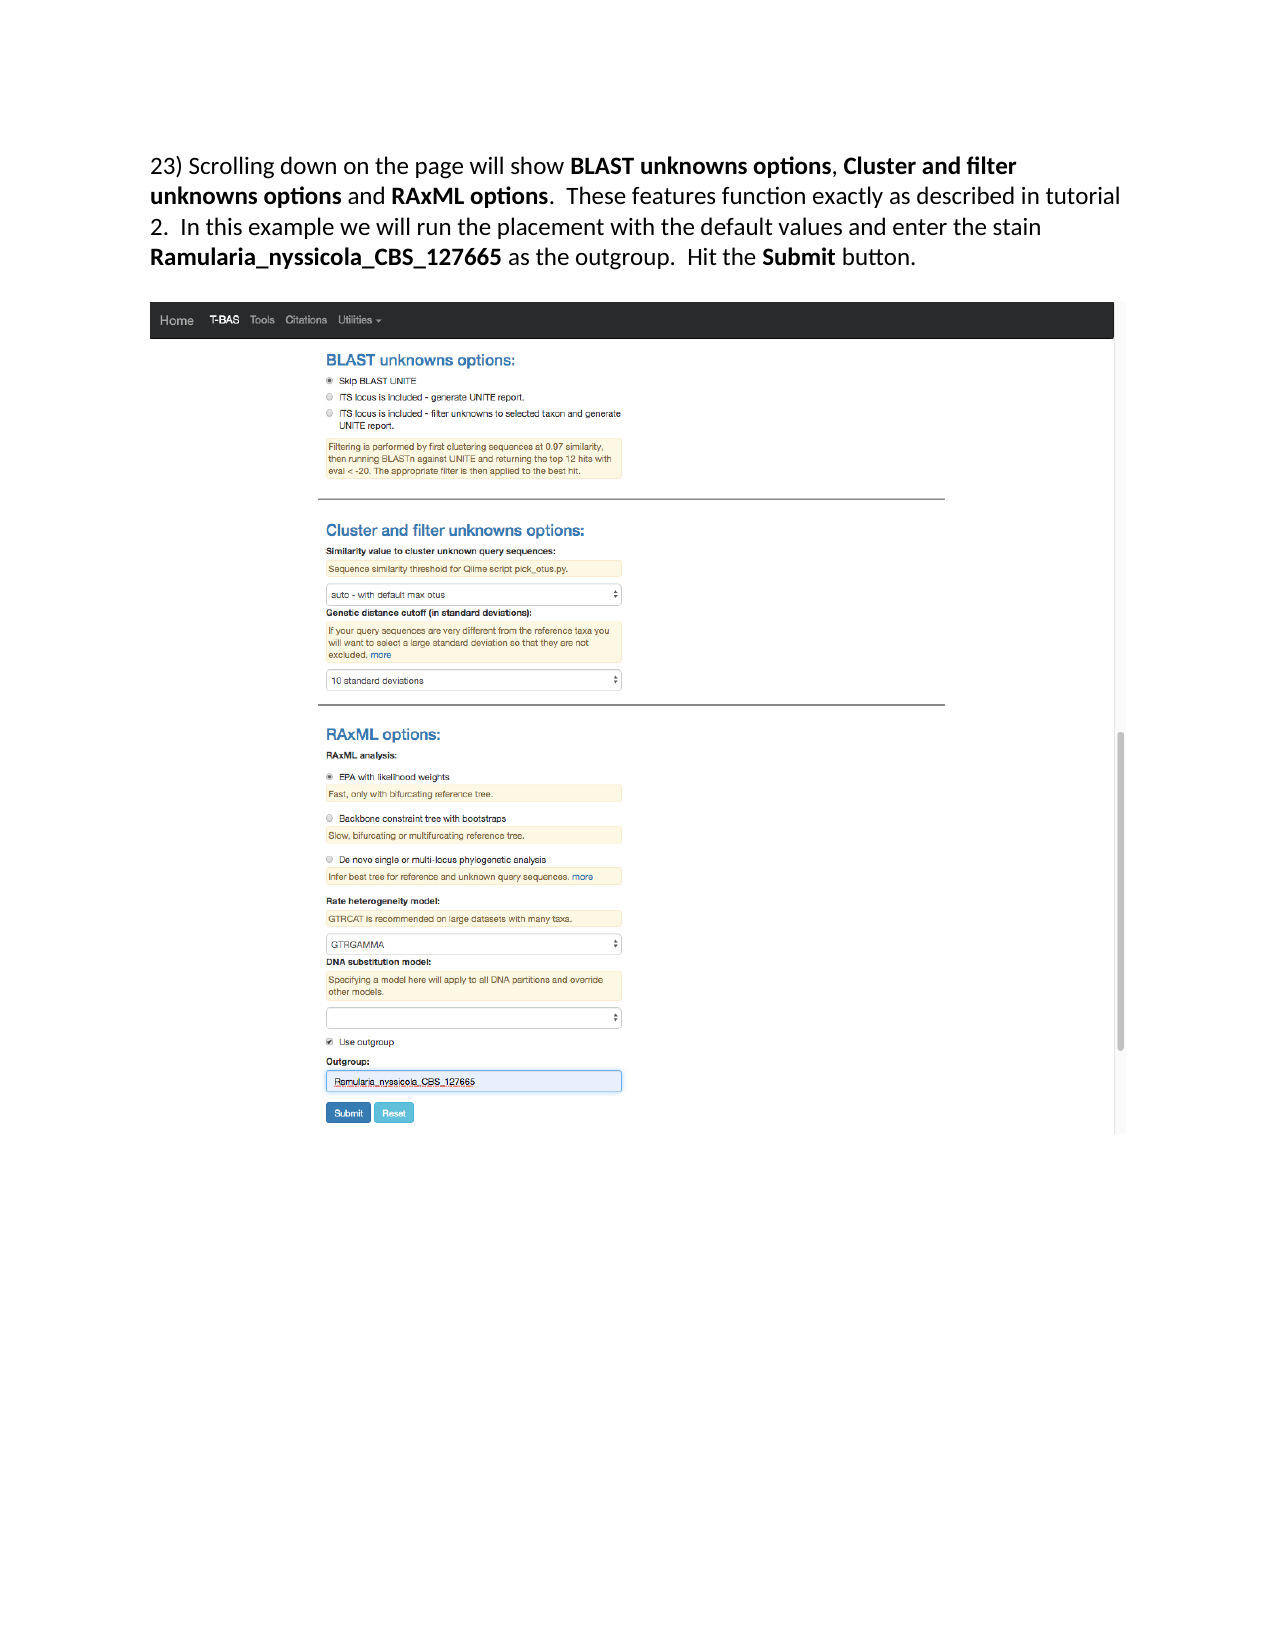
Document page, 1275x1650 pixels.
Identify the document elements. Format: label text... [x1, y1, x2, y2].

picture [150, 302, 1126, 1134]
text 23) Scrolling down on the page will show BLAST unknowns options, Cluster and filter unknowns options and RAxML options. These features function exactly as described in tutorial 2. In this example we will run the placement with the default values and enter the stain Ramularia_nyssicola_CBS_127665 as the outgroup. Hit the Submit button. [150, 150, 1125, 272]
